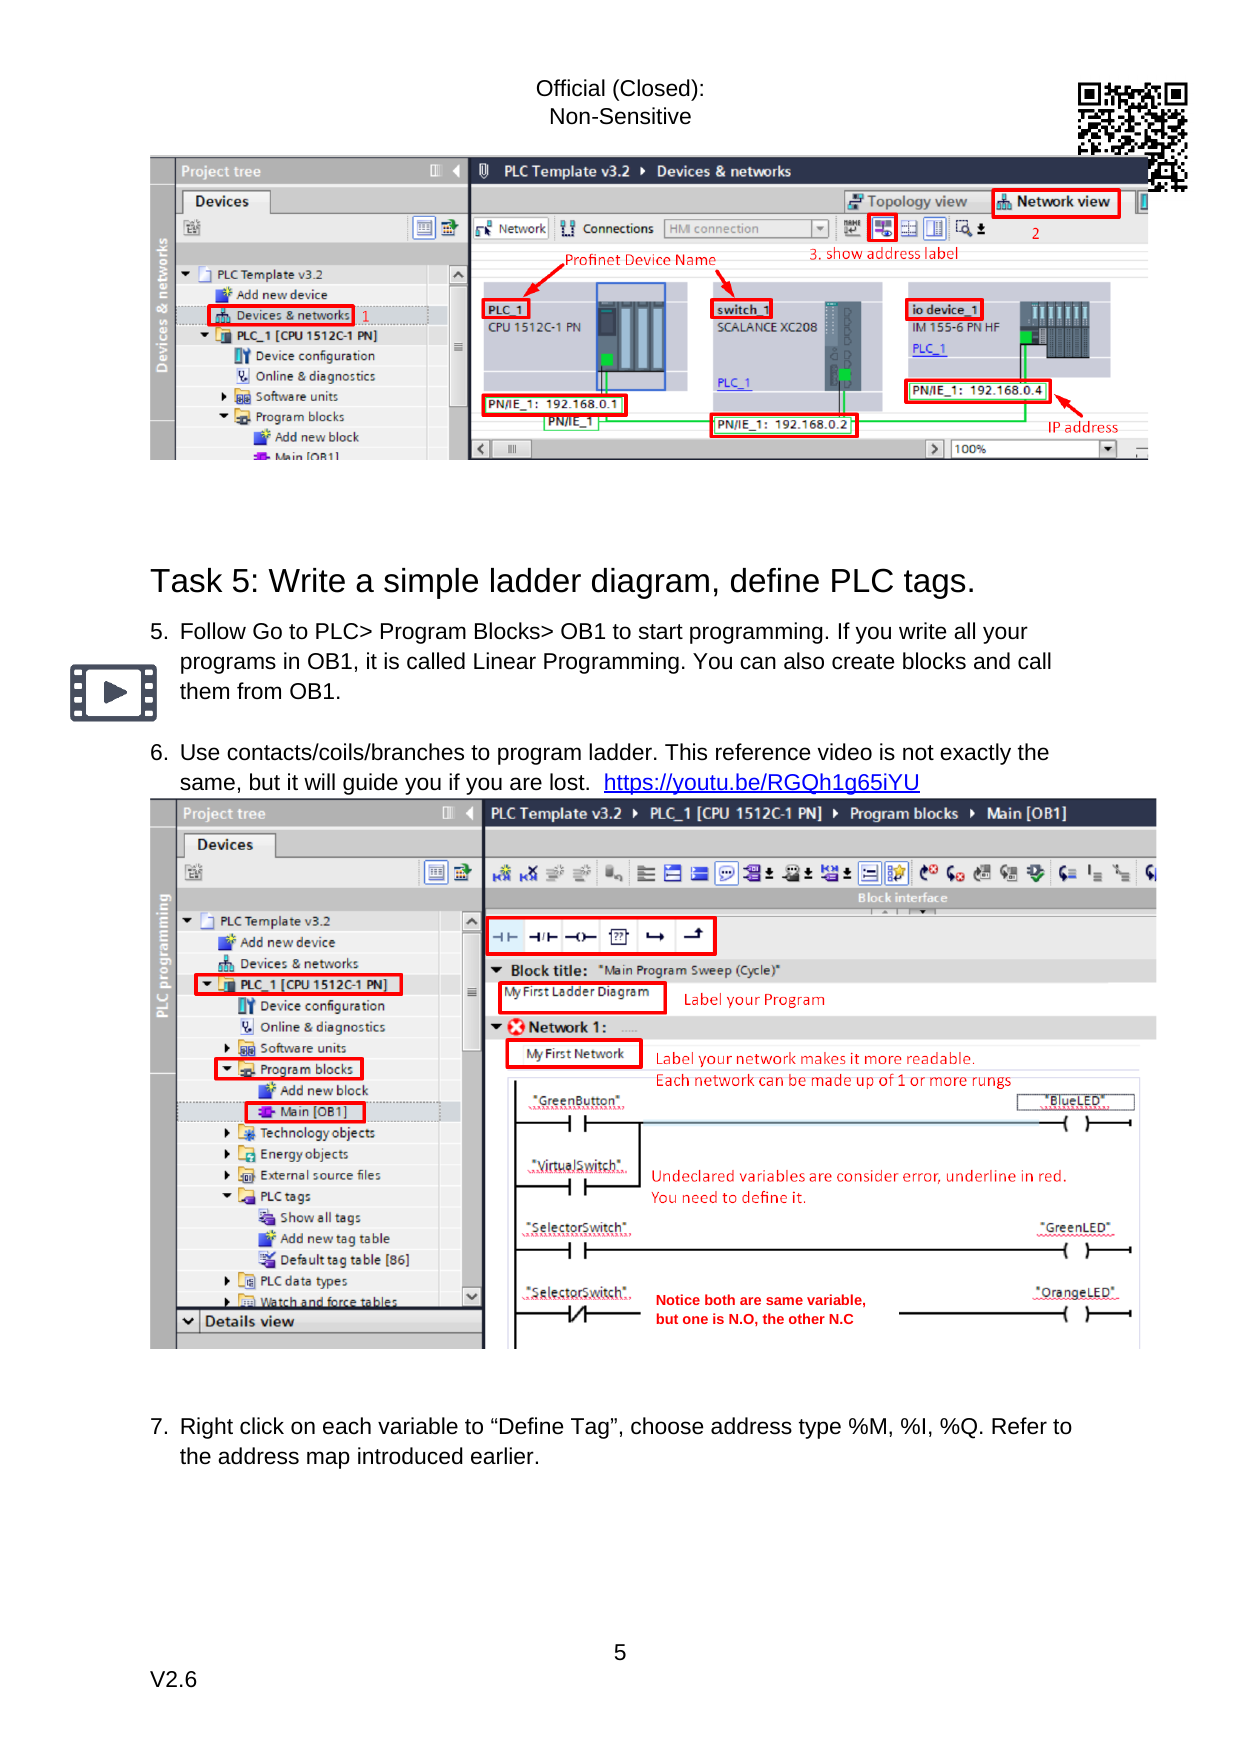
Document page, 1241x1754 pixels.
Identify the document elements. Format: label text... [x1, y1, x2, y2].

list Use contacts/coils/branches to program ladder. This reference video is not exactly the same, but it will guide you if you are lost. https://youtu.be/RGQh1g65iYU [150, 738, 1090, 795]
picture [66, 662, 161, 724]
picture [150, 75, 1195, 460]
list Follow Go to PLC> Program Blocks> OB1 to start programming. If you write all your programs in OB1, it is called Linear Programming. You can also create blocks and call them from OB1. [150, 618, 1090, 704]
subtitle Task 5: Write a simple ladder diagram, define PLC tags. [150, 561, 1090, 599]
list Right click on each variable to “Define Tag”, choose address type %M, %I, %Q. Refer to the address map introduced earlier. [150, 1413, 1090, 1469]
picture [150, 798, 1157, 1349]
